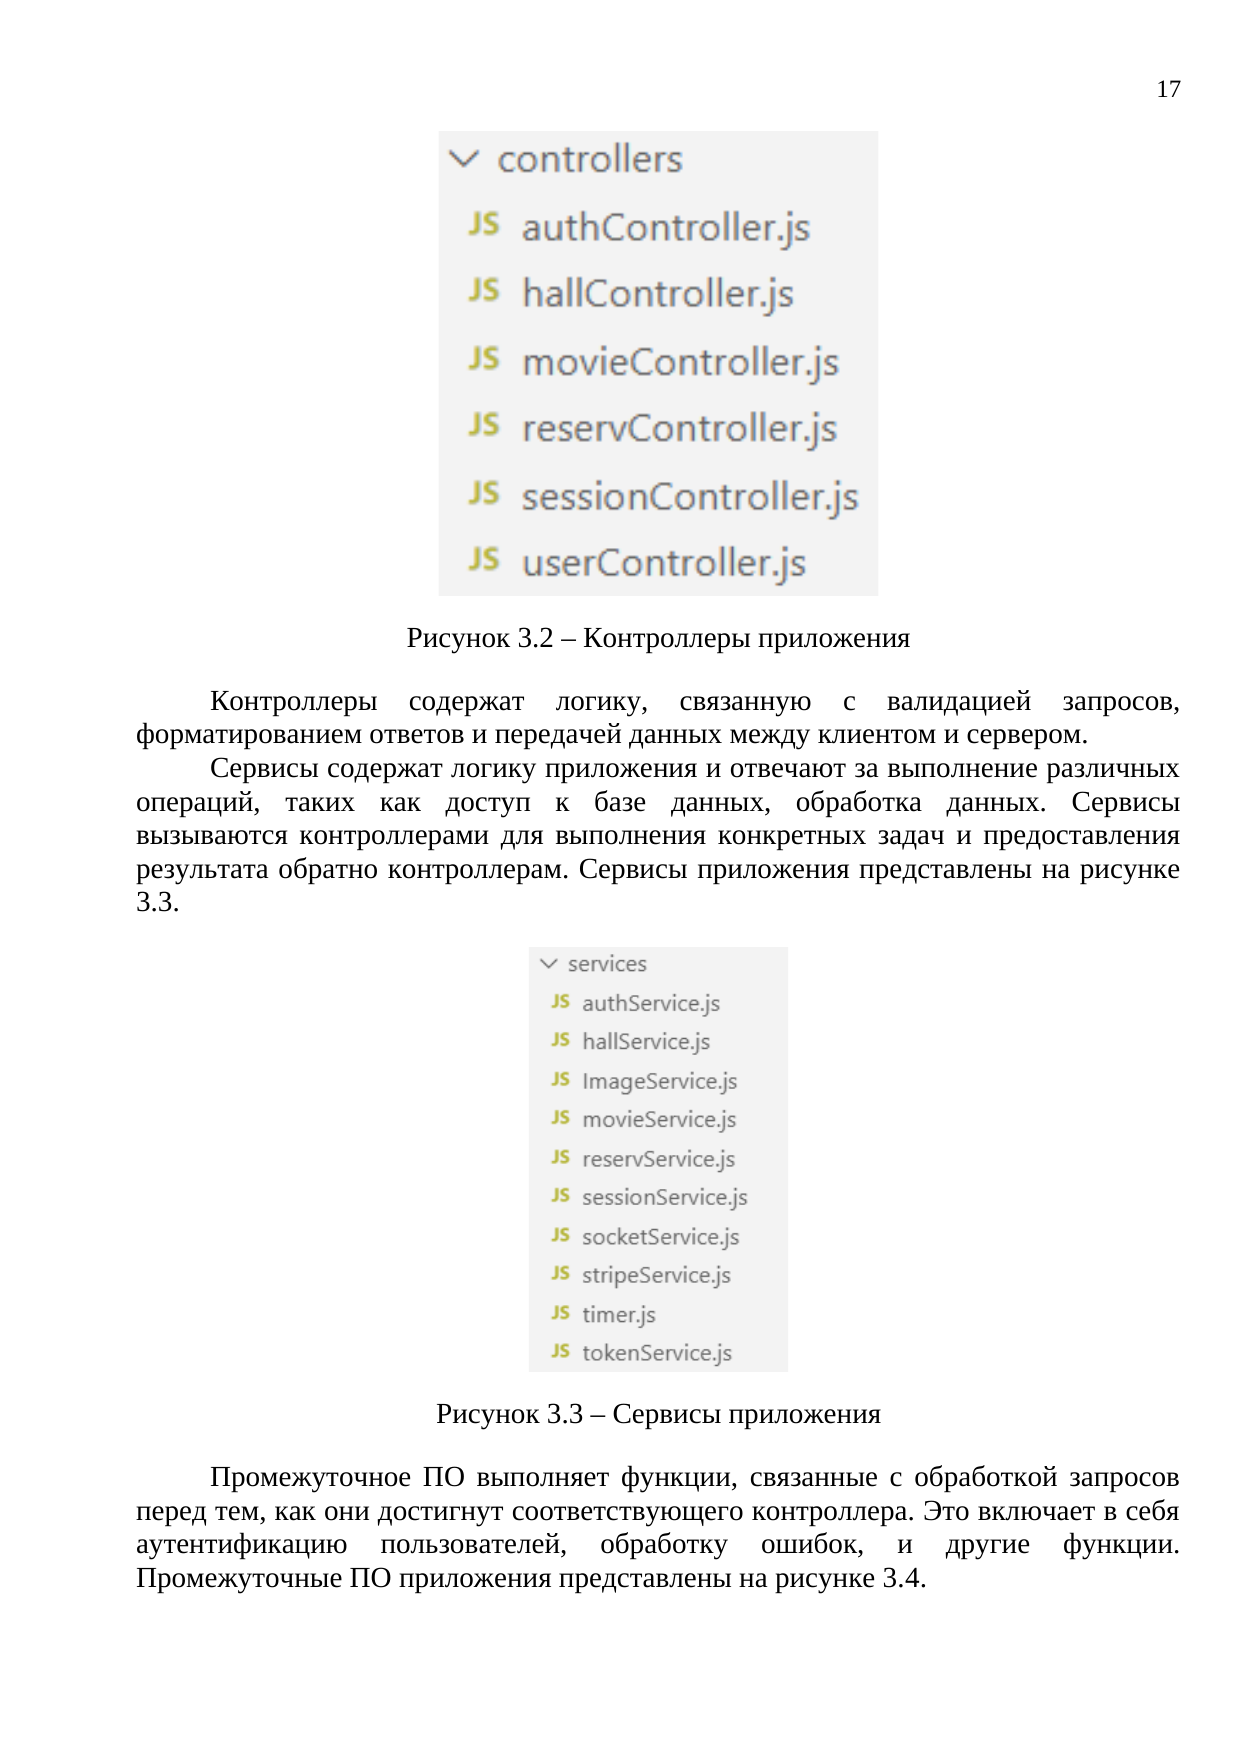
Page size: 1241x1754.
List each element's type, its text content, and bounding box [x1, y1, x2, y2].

text Рисунок 3.3 – Сервисы приложения [136, 1396, 1181, 1430]
picture [438, 131, 879, 596]
text Рисунок 3.2 – Контроллеры приложения [136, 620, 1181, 654]
text Контроллеры содержат логику, связанную с валидацией запросов, форматированием ответов и передачей данных между клиентом и сервером. [136, 683, 1181, 750]
text Сервисы содержат логику приложения и отвечают за выполнение различных операций, таких как доступ к базе данных, обработка данных. Сервисы вызываются контроллерами для выполнения конкретных задач и предоставления результата обратно контроллерам. Сервисы приложения представлены на рисунке 3.3. [136, 750, 1181, 918]
picture [528, 947, 789, 1372]
text Промежуточное ПО выполняет функции, связанные с обработкой запросов перед тем, как они достигнут соответствующего контроллера. Это включает в себя аутентификацию пользователей, обработку ошибок, и другие функции. Промежуточные ПО приложения представлены на рисунке 3.4. [136, 1459, 1181, 1593]
